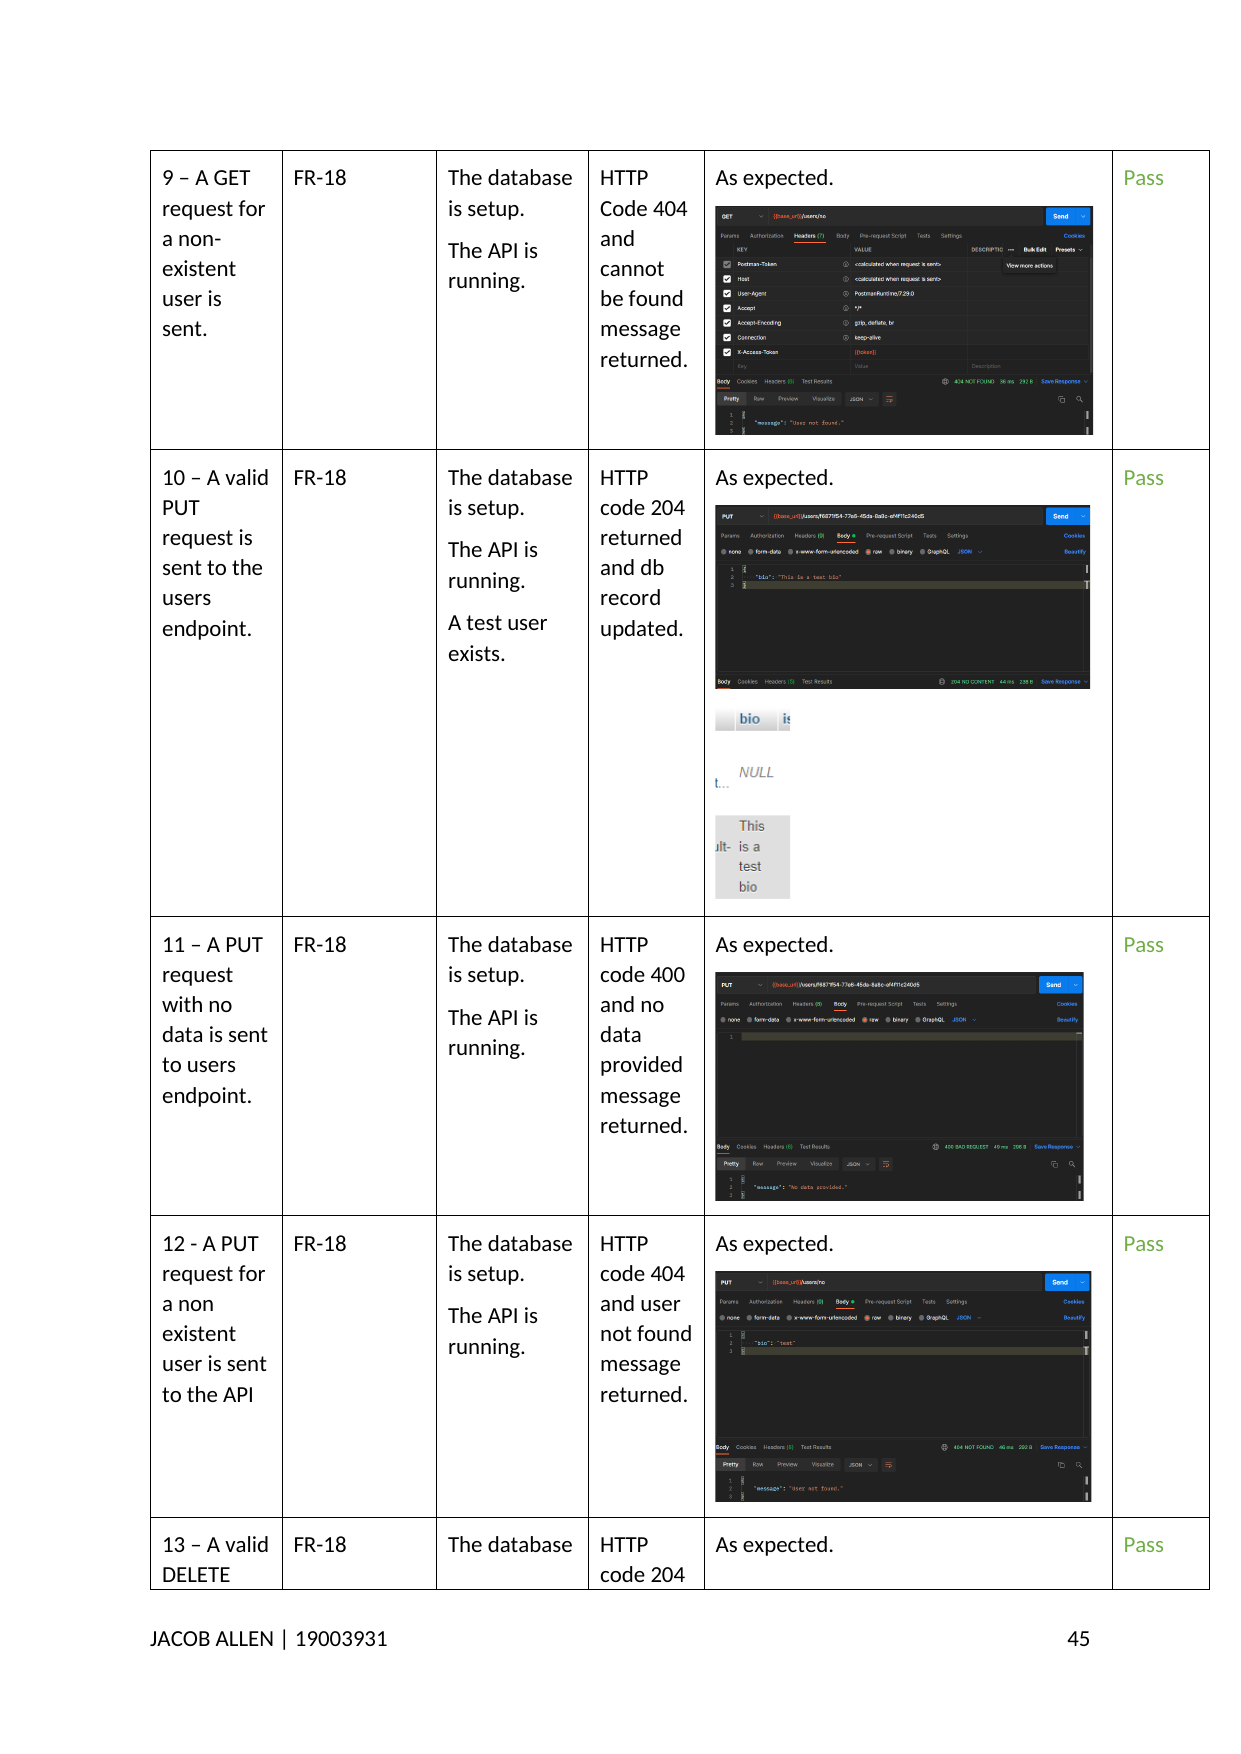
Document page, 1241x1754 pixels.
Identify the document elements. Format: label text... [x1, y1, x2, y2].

table_cell FR-18 [283, 917, 436, 1215]
table_cell The database is setup. The API is running. A test user exists. [437, 450, 588, 916]
table_cell 10 – A valid PUT request is sent to the users endpoint. [151, 450, 282, 916]
table_cell As expected. [705, 1216, 1112, 1517]
table_cell Pass [1113, 1518, 1209, 1588]
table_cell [151, 1518, 282, 1588]
table_cell Pass [1113, 151, 1209, 449]
table_cell Pass [1113, 450, 1209, 916]
table_cell The database is setup. The API is running. [437, 151, 588, 449]
picture [715, 206, 1094, 435]
table_cell FR-18 [283, 1518, 436, 1588]
table_cell HTTP code 404 and user not found message returned. [589, 1216, 704, 1517]
picture [715, 972, 1084, 1201]
table_cell The database is setup. The API is running. [437, 1216, 588, 1517]
table_cell As expected. [705, 450, 1112, 916]
table_cell Pass [1113, 1216, 1209, 1517]
table_cell 9 – A GET request for a non-existent user is sent. [151, 151, 282, 449]
table_cell The database is setup. The API is running. [437, 917, 588, 1215]
table_cell 12 - A PUT request for a non existent user is sent to the API [151, 1216, 282, 1517]
table_cell FR-18 [283, 1216, 436, 1517]
table_cell As expected. [705, 1518, 1112, 1588]
picture [715, 703, 791, 902]
table_cell Pass [1113, 917, 1209, 1215]
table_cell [589, 1518, 704, 1588]
picture [715, 505, 1091, 689]
table_cell FR-18 [283, 151, 436, 449]
picture [715, 1271, 1092, 1502]
table_cell HTTP code 400 and no data provided message returned. [589, 917, 704, 1215]
table_cell As expected. [705, 151, 1112, 449]
table_cell HTTP Code 404 and cannot be found message returned. [589, 151, 704, 449]
table_cell HTTP code 204 returned and db record updated. [589, 450, 704, 916]
table_cell 11 – A PUT request with no data is sent to users endpoint. [151, 917, 282, 1215]
table_cell As expected. [705, 917, 1112, 1215]
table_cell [437, 1518, 588, 1588]
table_cell FR-18 [283, 450, 436, 916]
